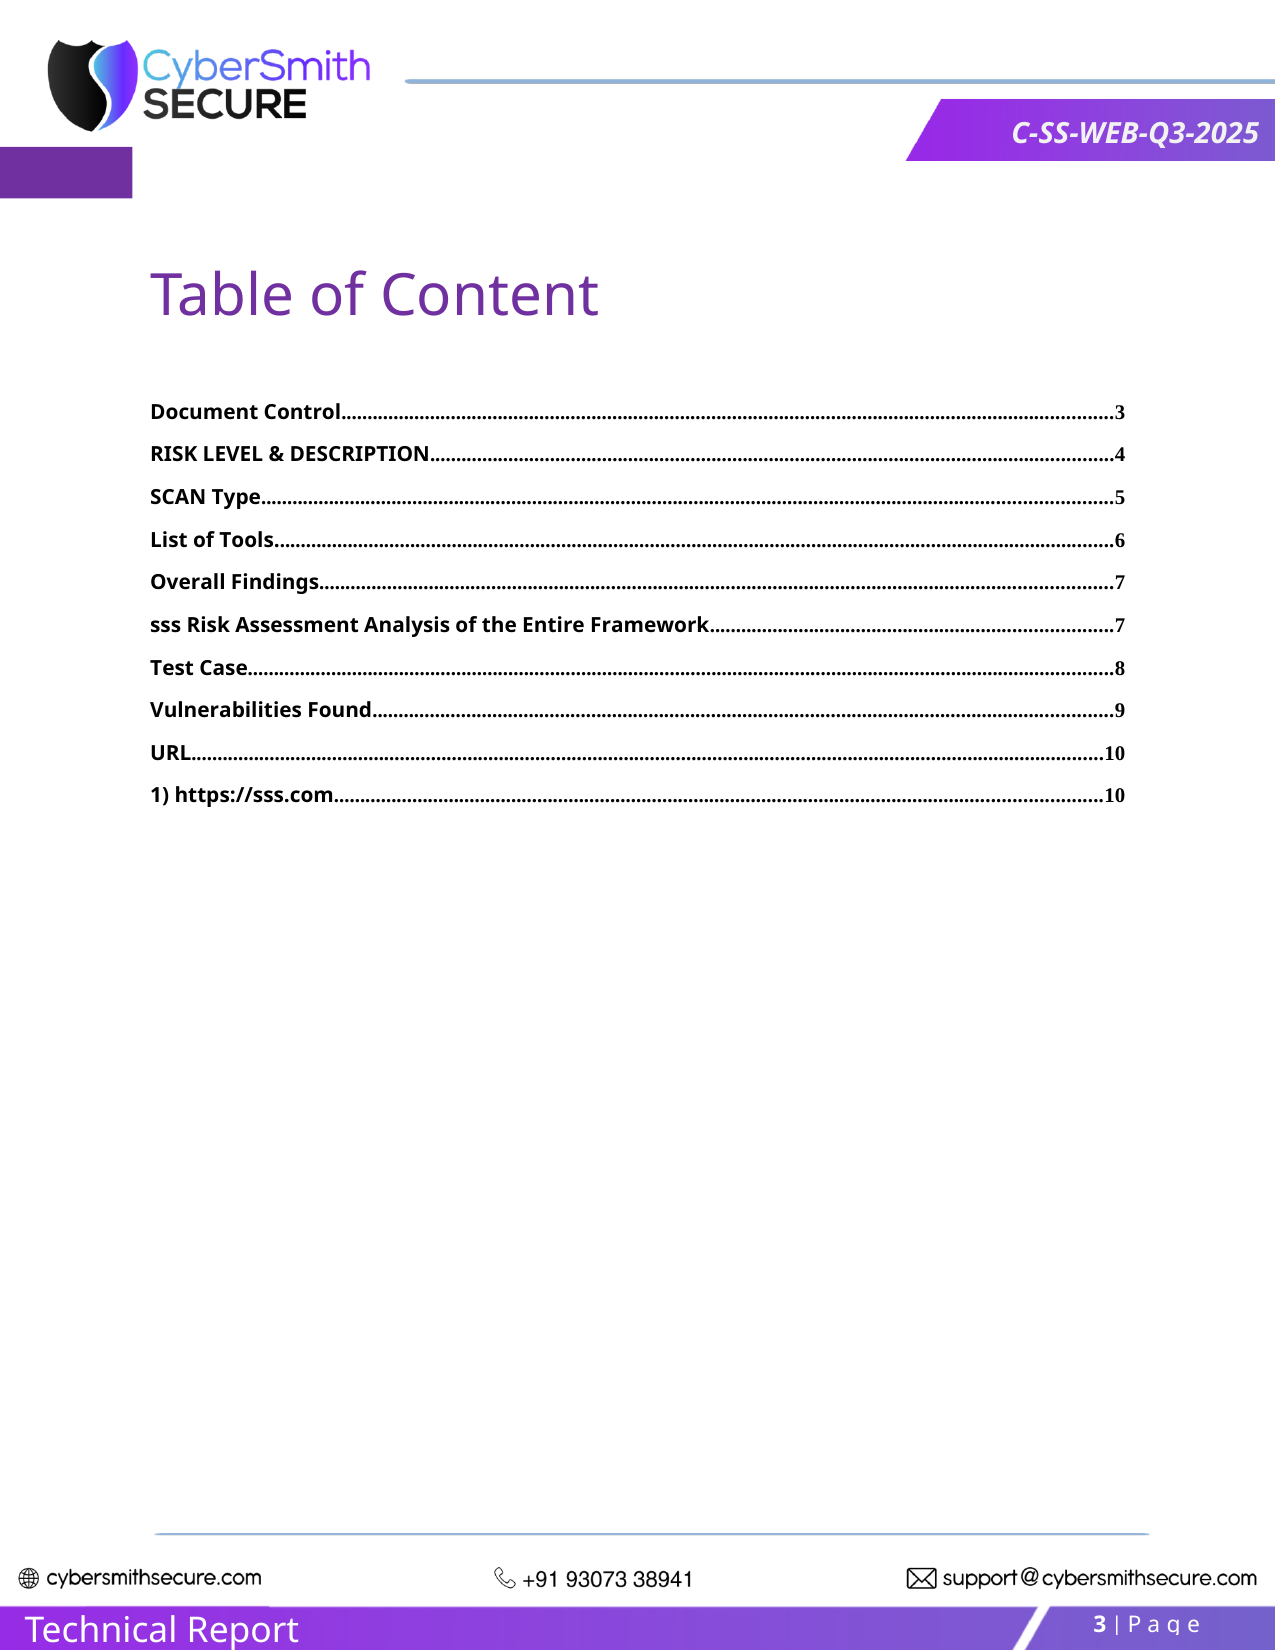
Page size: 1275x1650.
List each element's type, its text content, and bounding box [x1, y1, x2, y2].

picture [234, 1625, 245, 1640]
picture [0, 1533, 1275, 1650]
text Table of Content [150, 252, 1125, 332]
picture [47, 40, 1275, 161]
